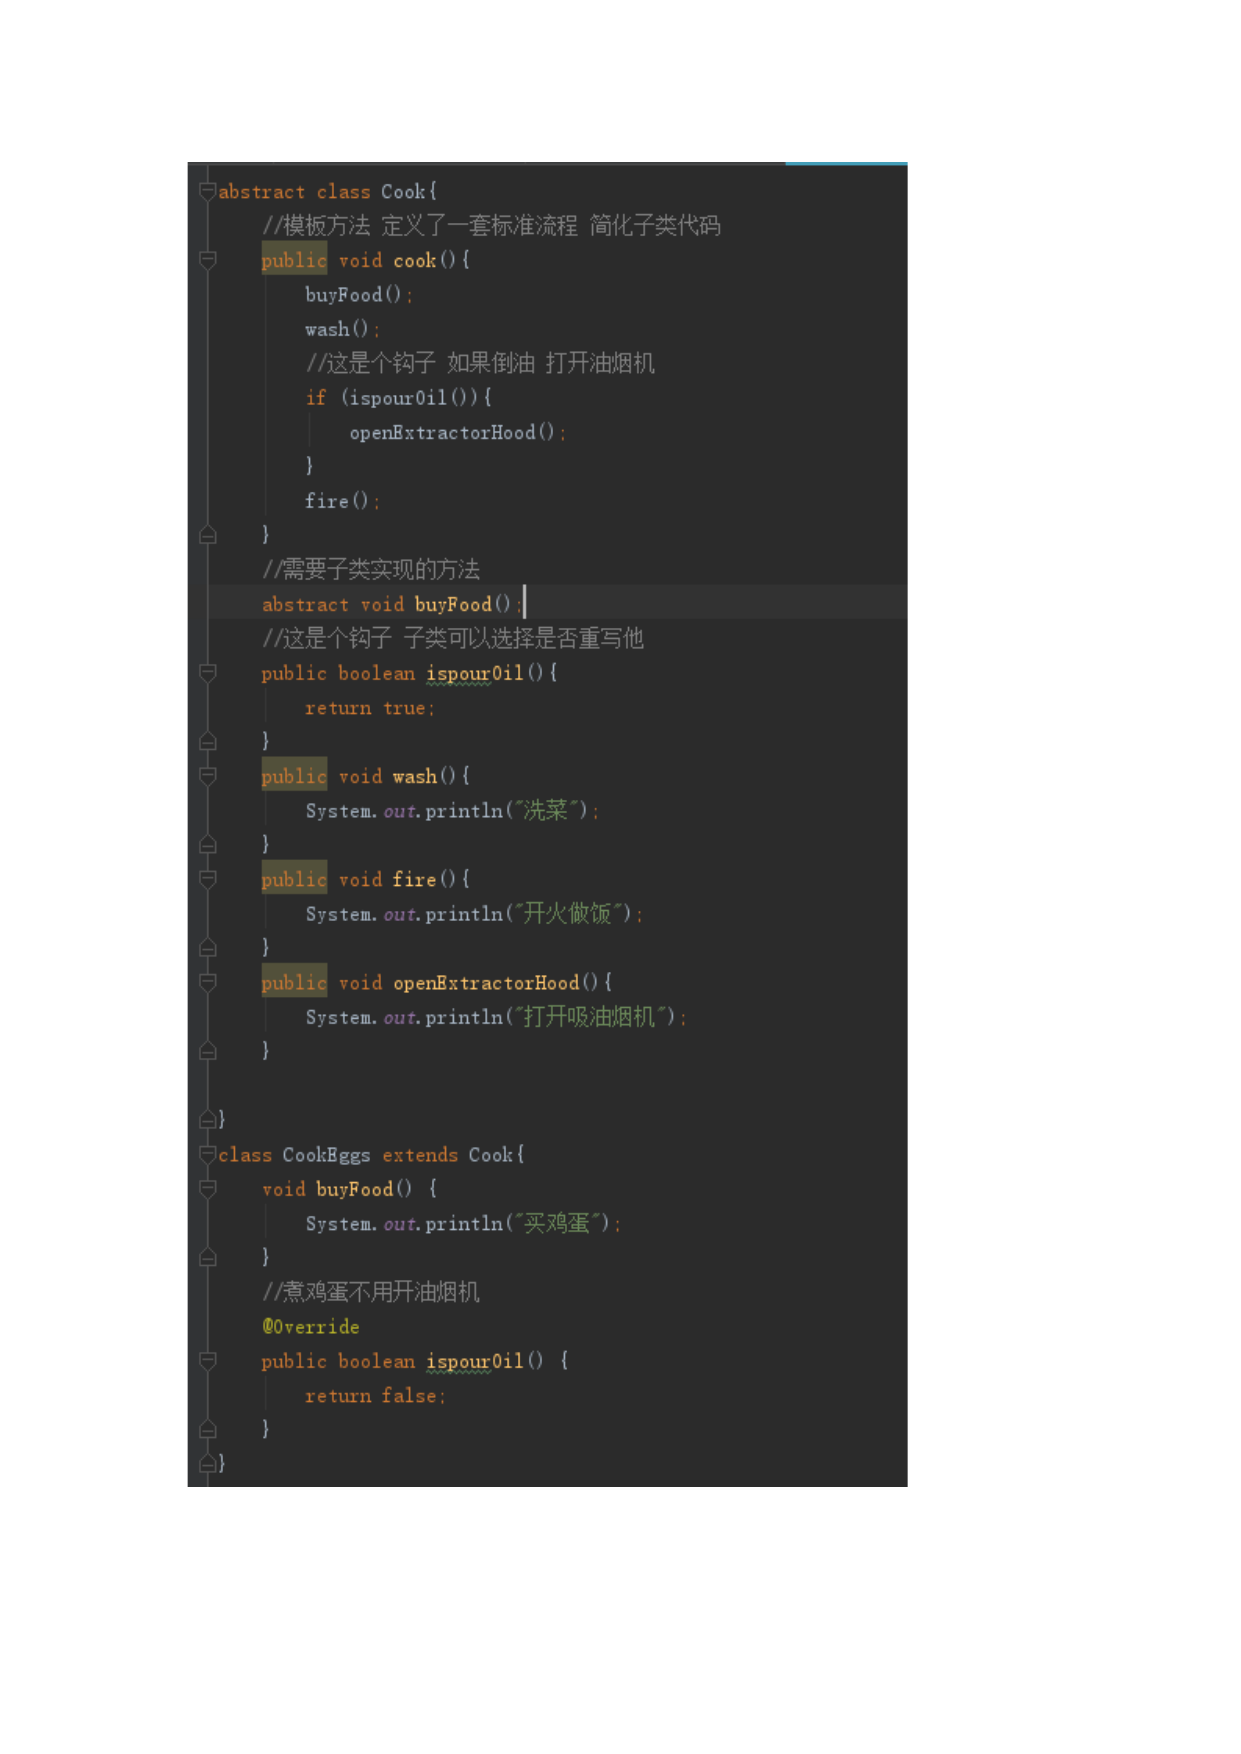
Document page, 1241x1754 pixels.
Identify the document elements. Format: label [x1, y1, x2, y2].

picture [187, 162, 908, 1487]
